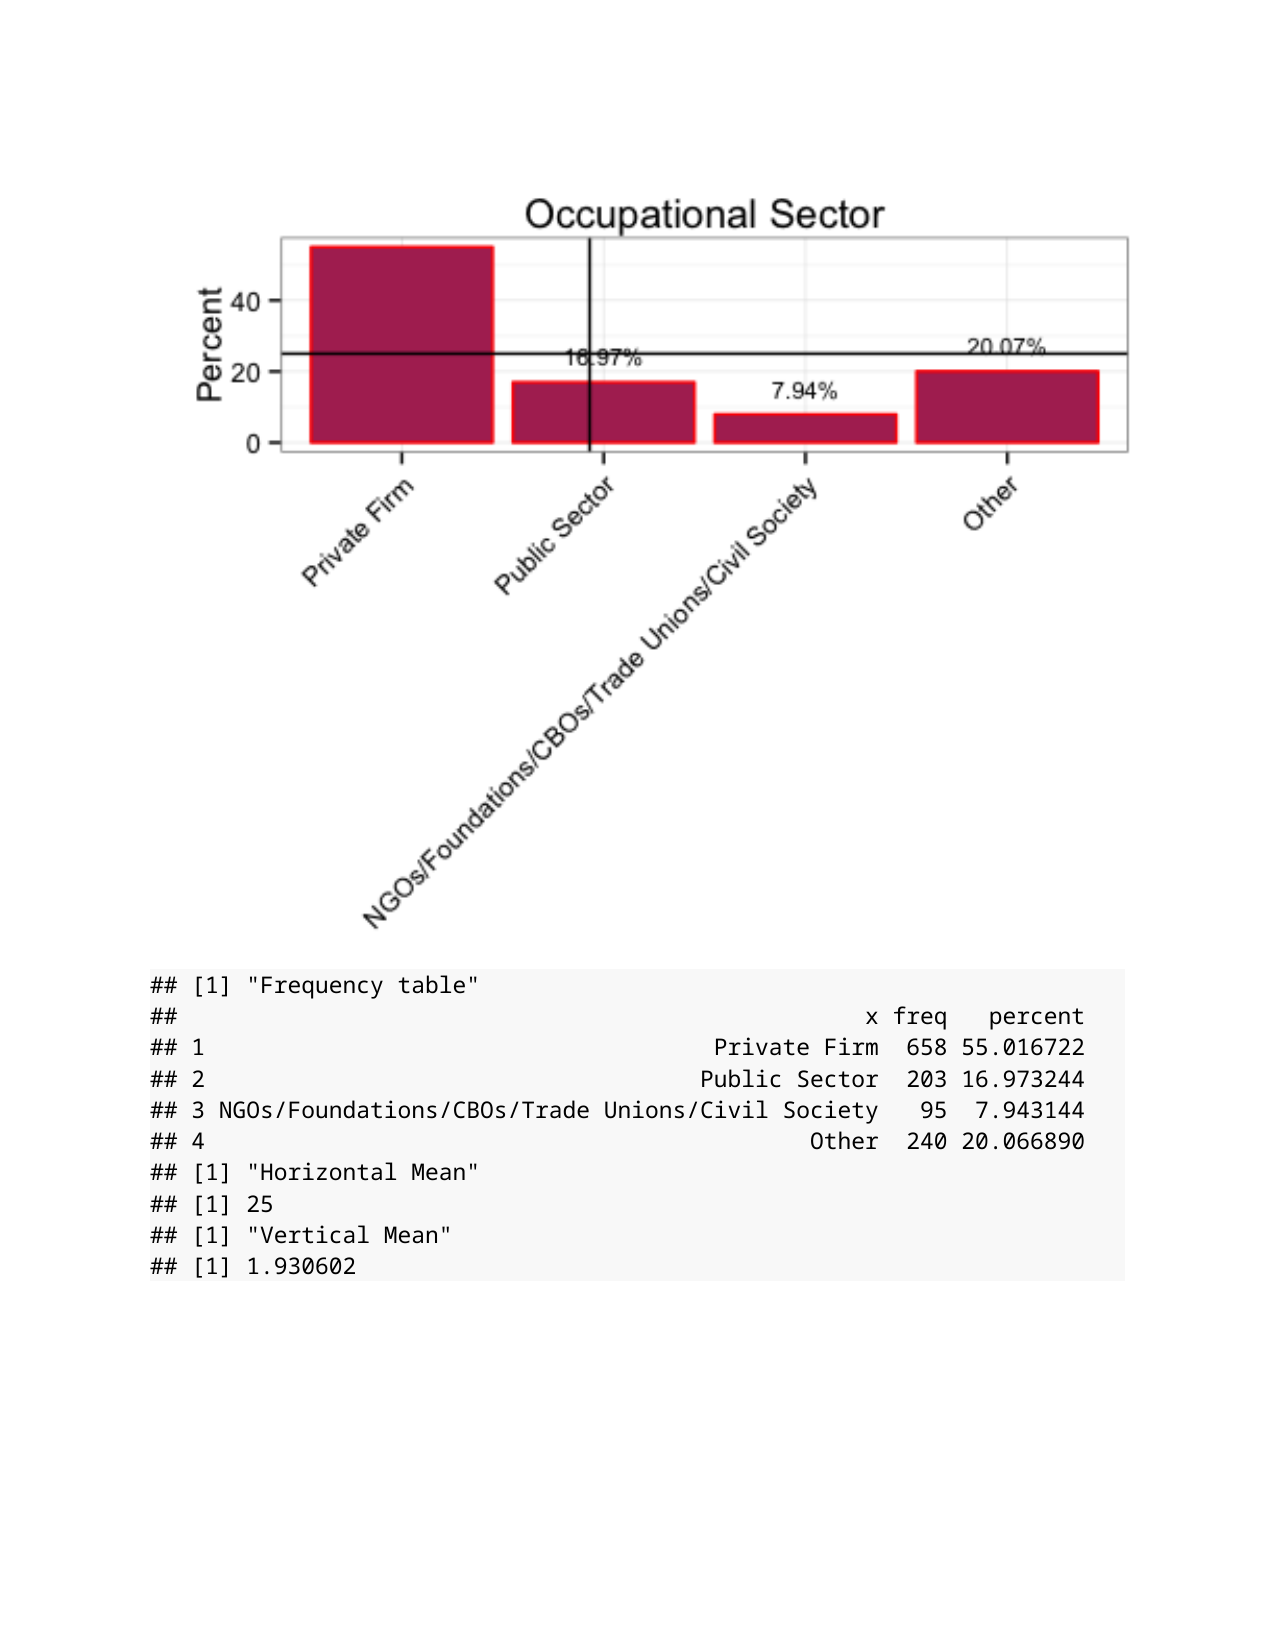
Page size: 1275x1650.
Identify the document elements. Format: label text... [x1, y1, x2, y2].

text ## [1] "Frequency table" ## x freq percent ## 1 Private Firm 658 55.016722 ## 2 Public Sector 203 16.973244 ## 3 NGOs/Foundations/CBOs/Trade Unions/Civil Society 95 7.943144 ## 4 Other 240 20.066890 ## [1] "Horizontal Mean" ## [1] 25 ## [1] "Vertical Mean" ## [1] 1.930602 [150, 969, 1125, 1281]
picture [168, 150, 1169, 950]
